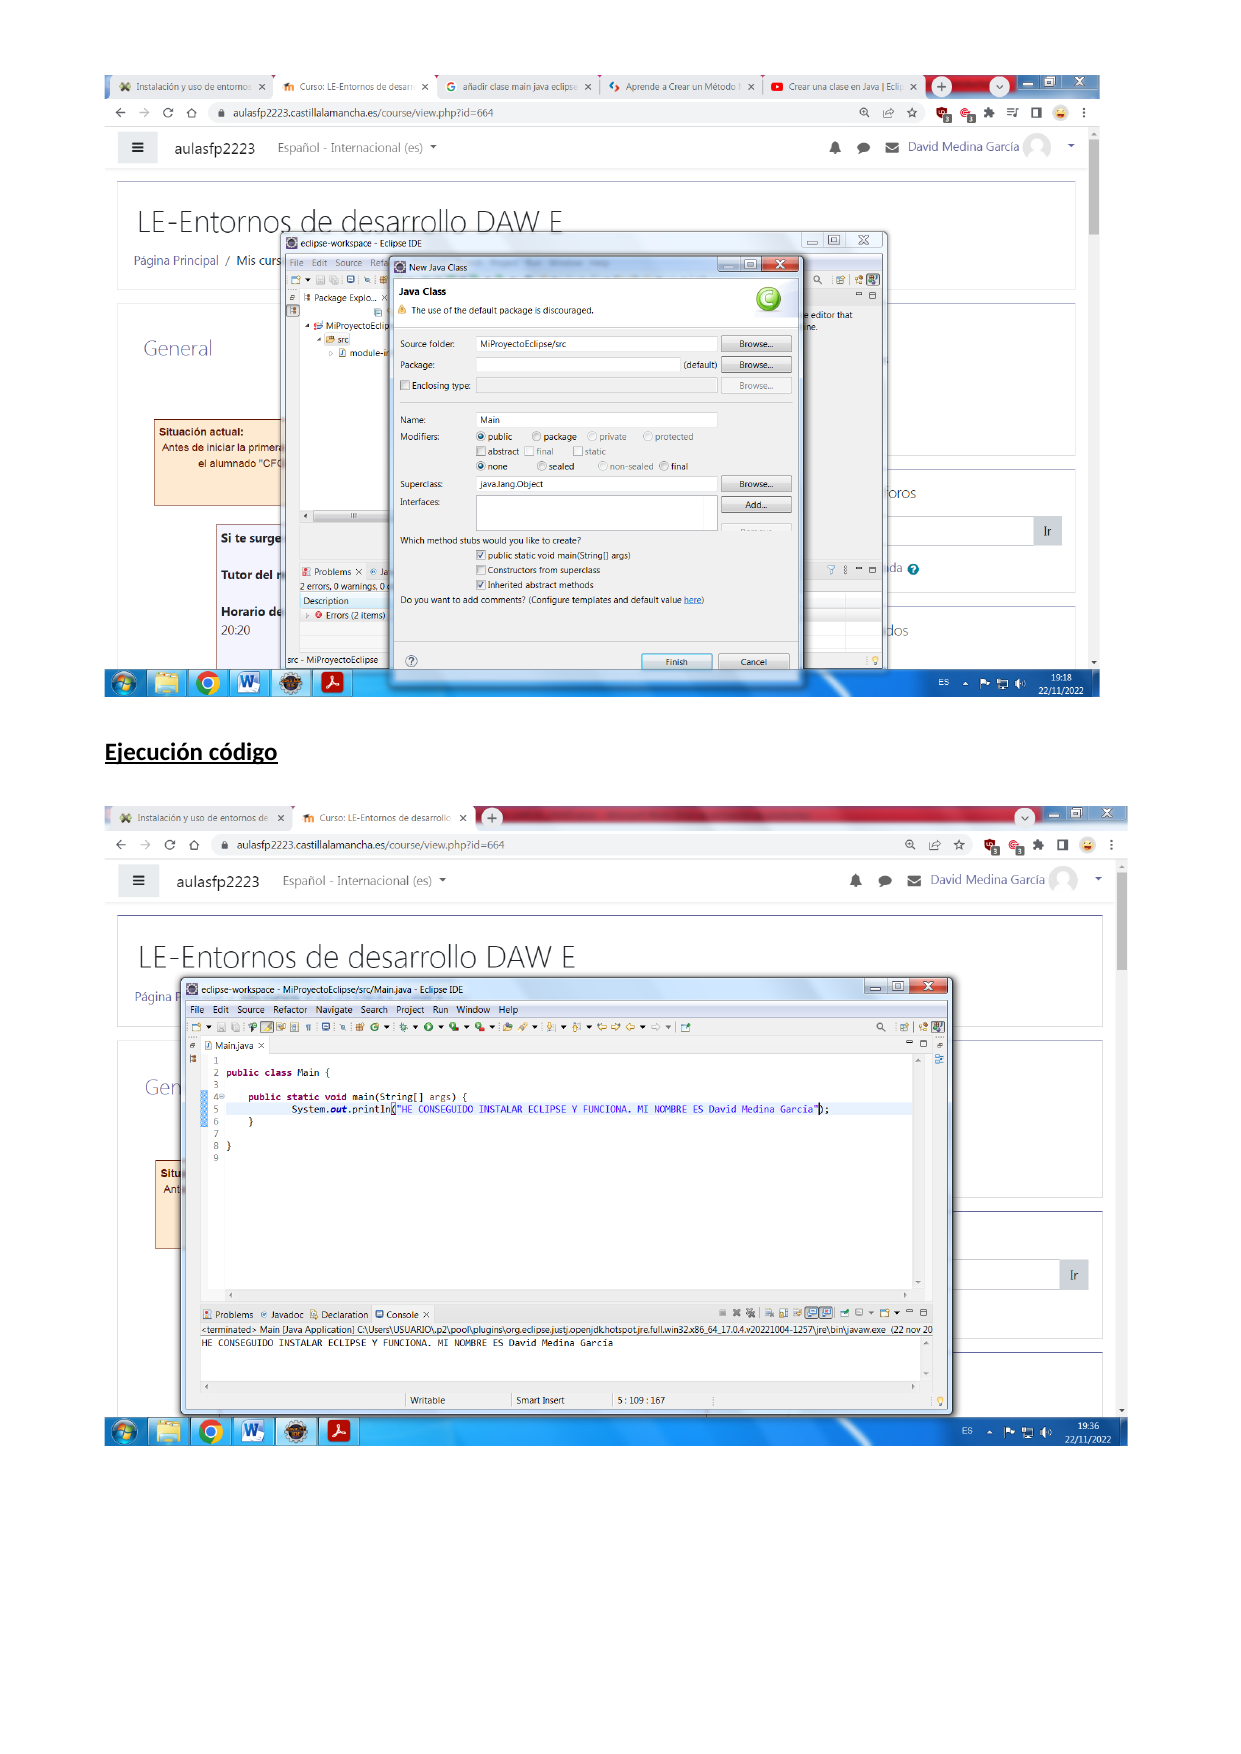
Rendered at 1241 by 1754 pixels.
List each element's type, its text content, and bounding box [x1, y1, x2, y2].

picture [104, 806, 1128, 1446]
list Ejecución código [104, 736, 1165, 767]
picture [104, 75, 1100, 697]
